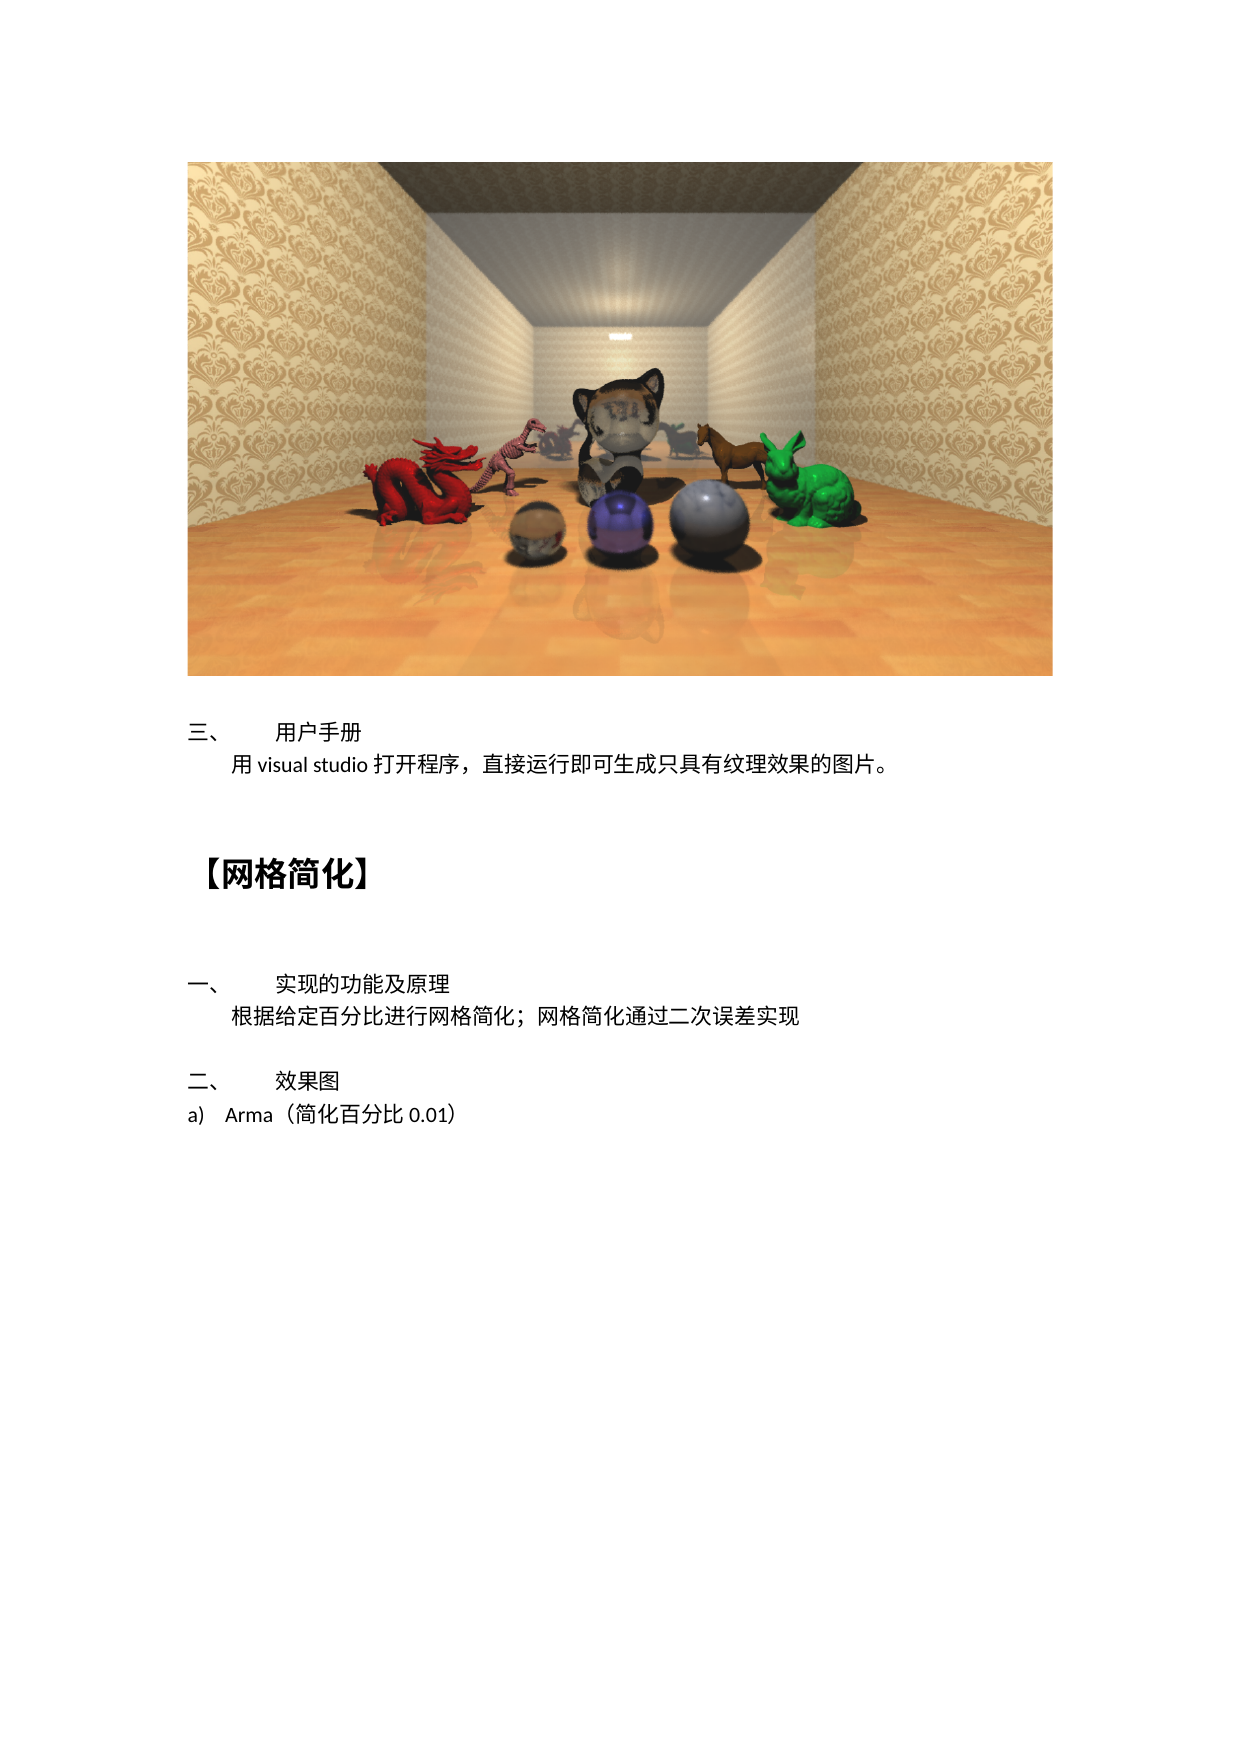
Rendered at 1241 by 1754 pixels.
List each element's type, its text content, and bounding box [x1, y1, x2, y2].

list 效果图 [187, 1064, 1053, 1096]
list 用visual studio 打开程序，直接运行即可生成只具有纹理效果的图片。 [231, 747, 1053, 779]
list 实现的功能及原理 [187, 966, 1053, 999]
list 根据给定百分比进行网格简化；网格简化通过二次误差实现 [231, 999, 1053, 1031]
list Arma（简化百分比0.01） [187, 1096, 1053, 1129]
subtitle 【网格简化】 [187, 839, 1053, 904]
picture [187, 162, 1053, 676]
list 用户手册 [187, 714, 1053, 747]
